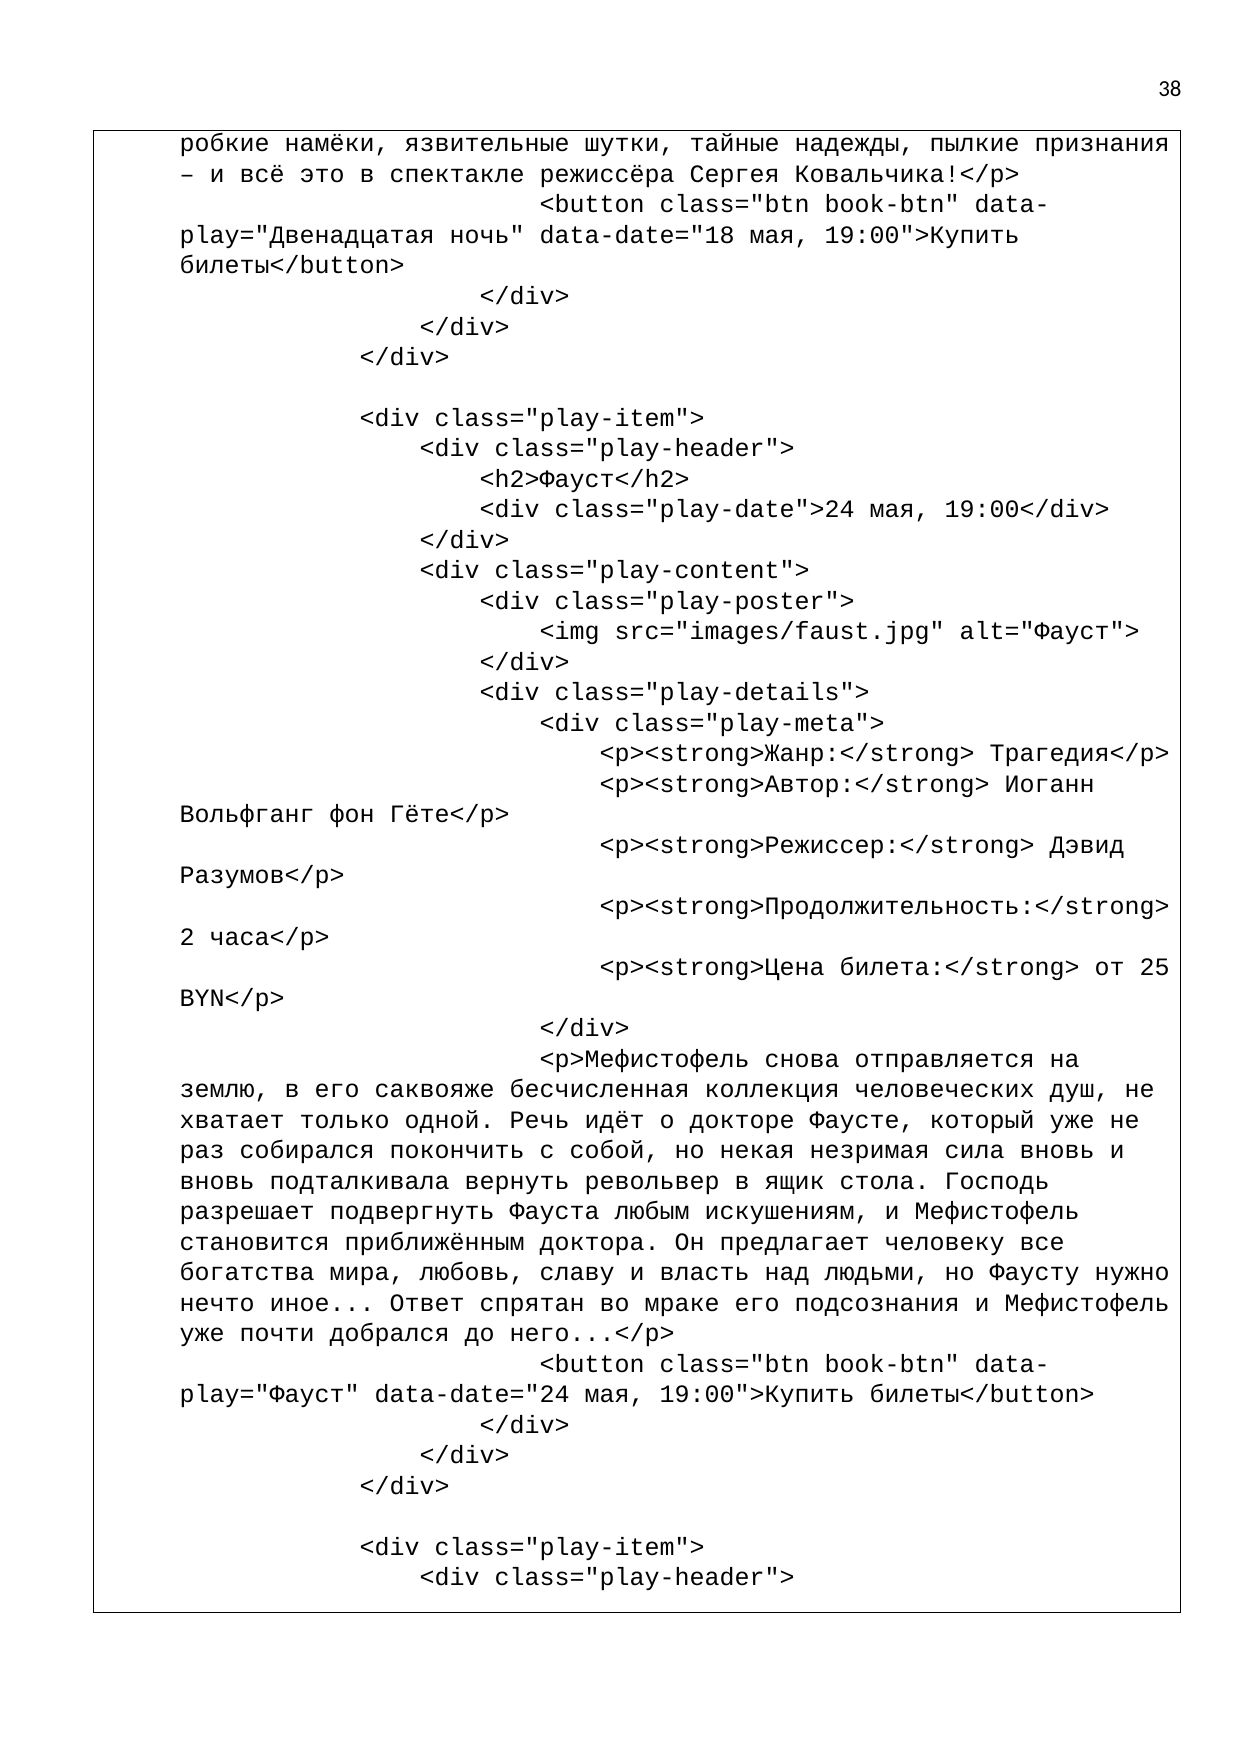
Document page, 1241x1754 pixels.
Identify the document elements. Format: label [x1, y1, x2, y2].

table_cell [94, 131, 1180, 1612]
